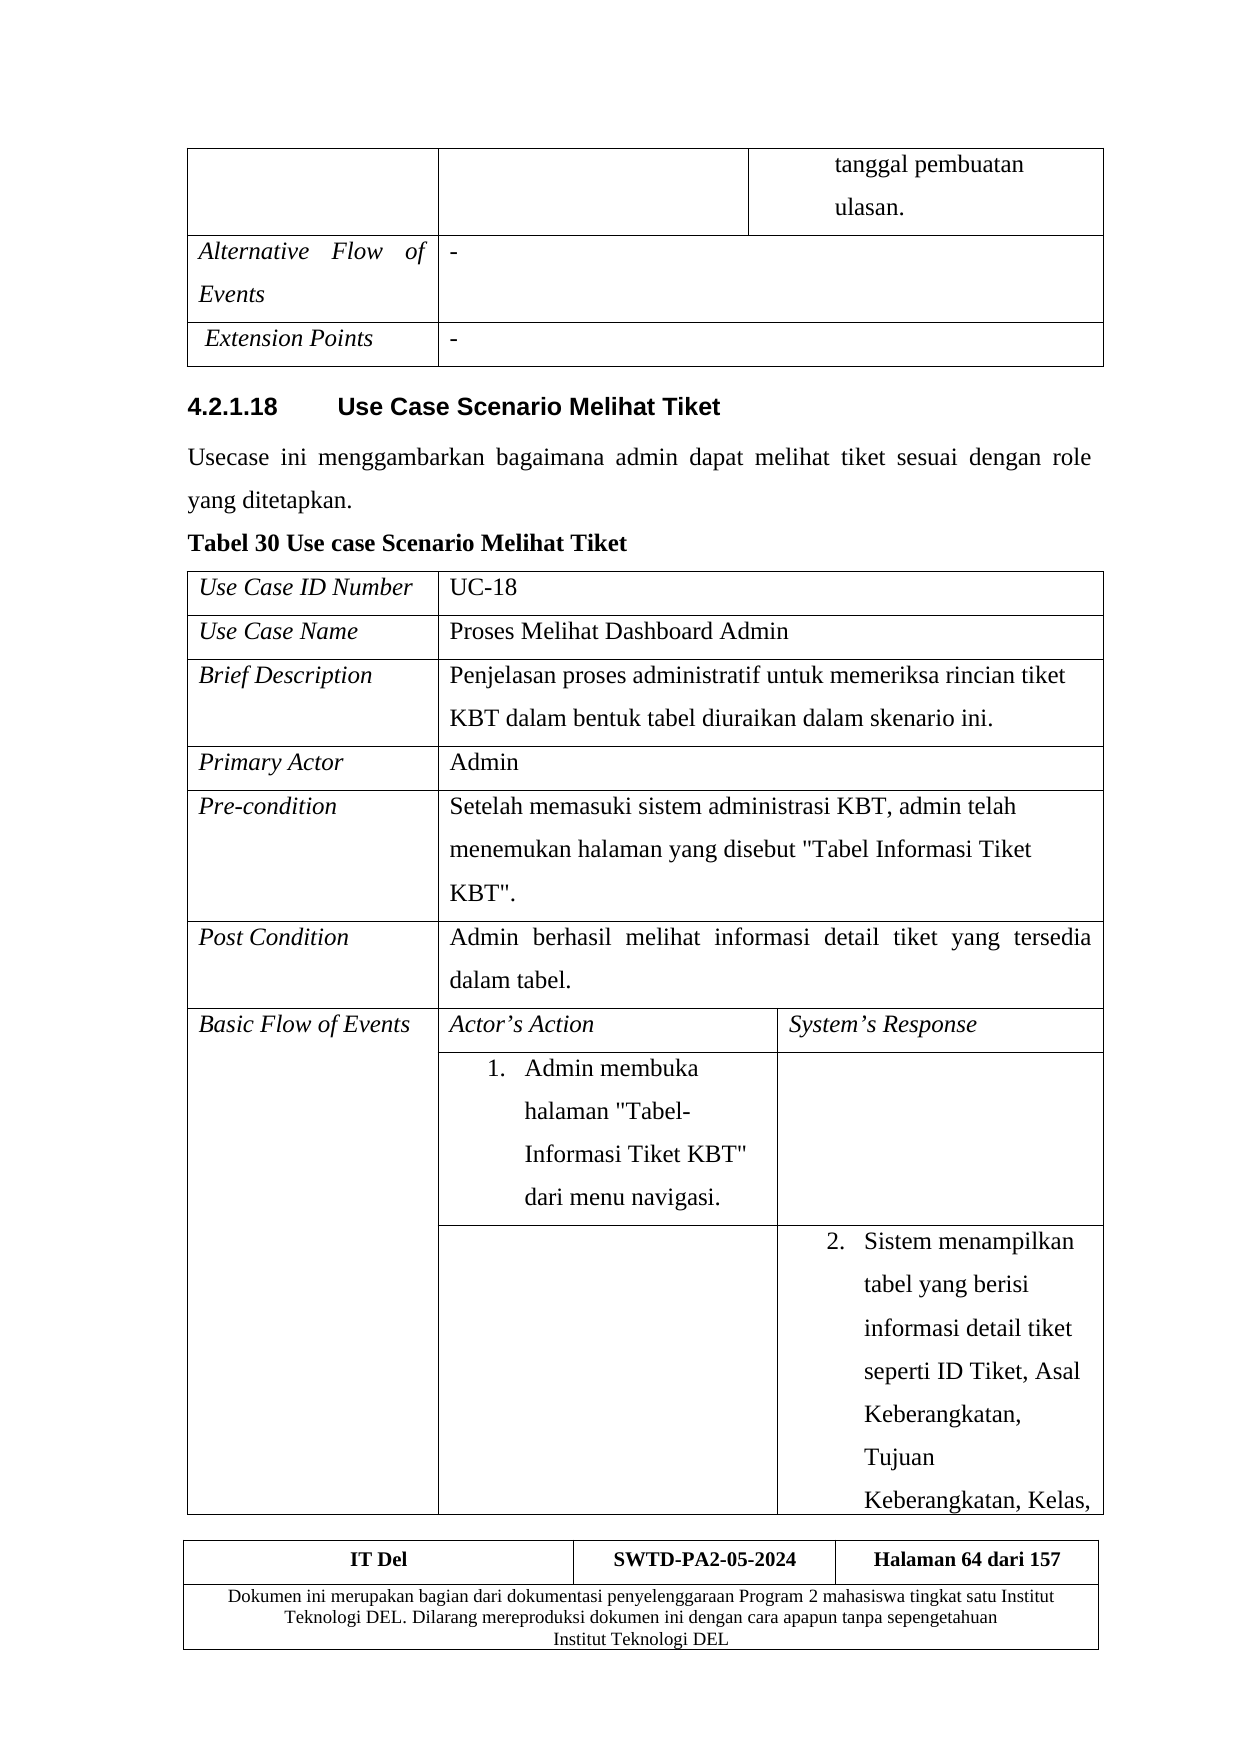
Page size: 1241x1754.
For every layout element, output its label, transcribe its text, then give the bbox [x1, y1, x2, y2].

table_cell Proses Melihat Dashboard Admin [439, 616, 1103, 659]
table_cell [748, 236, 1103, 322]
table_cell [748, 323, 1103, 366]
table_header Use Case ID Number [188, 572, 438, 615]
table_cell - [439, 236, 748, 322]
table_cell [439, 1226, 777, 1514]
table_cell [439, 149, 748, 235]
table_cell Penjelasan proses administratif untuk memeriksa rincian tiket KBT dalam bentuk tabel diuraikan dalam skenario ini. [439, 660, 1103, 746]
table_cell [749, 149, 1103, 235]
table_header UC-18 [439, 572, 1103, 615]
table_cell System’s Response [778, 1009, 1103, 1052]
table_cell Alternative Flow of Events [188, 236, 438, 322]
table_cell Brief Description [188, 660, 438, 746]
text Tabel 30 Use case Scenario Melihat Tiket [187, 528, 1092, 557]
table_cell Admin berhasil melihat informasi detail tiket yang tersedia dalam tabel. [439, 922, 1103, 1008]
table_cell Extension Points [188, 323, 438, 366]
table_cell Actor’s Action [439, 1009, 777, 1052]
table_cell Primary Actor [188, 747, 438, 790]
table_cell Admin [439, 747, 1103, 790]
table_cell [778, 1053, 1103, 1225]
table_cell Post Condition [188, 922, 438, 1008]
text Usecase ini menggambarkan bagaimana admin dapat melihat tiket sesuai dengan role yang ditetapkan. [187, 442, 1092, 513]
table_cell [778, 1226, 1103, 1514]
table_cell Use Case Name [188, 616, 438, 659]
table_cell Admin membuka halaman "Tabel-Informasi Tiket KBT" dari menu navigasi. [439, 1053, 777, 1225]
subtitle Use Case Scenario Melihat Tiket [187, 392, 1092, 421]
table_cell Basic Flow of Events [188, 1009, 438, 1514]
table_cell Setelah memasuki sistem administrasi KBT, admin telah menemukan halaman yang disebut "Tabel Informasi Tiket KBT". [439, 791, 1103, 921]
table_cell Pre-condition [188, 791, 438, 921]
table_cell - [439, 323, 748, 366]
